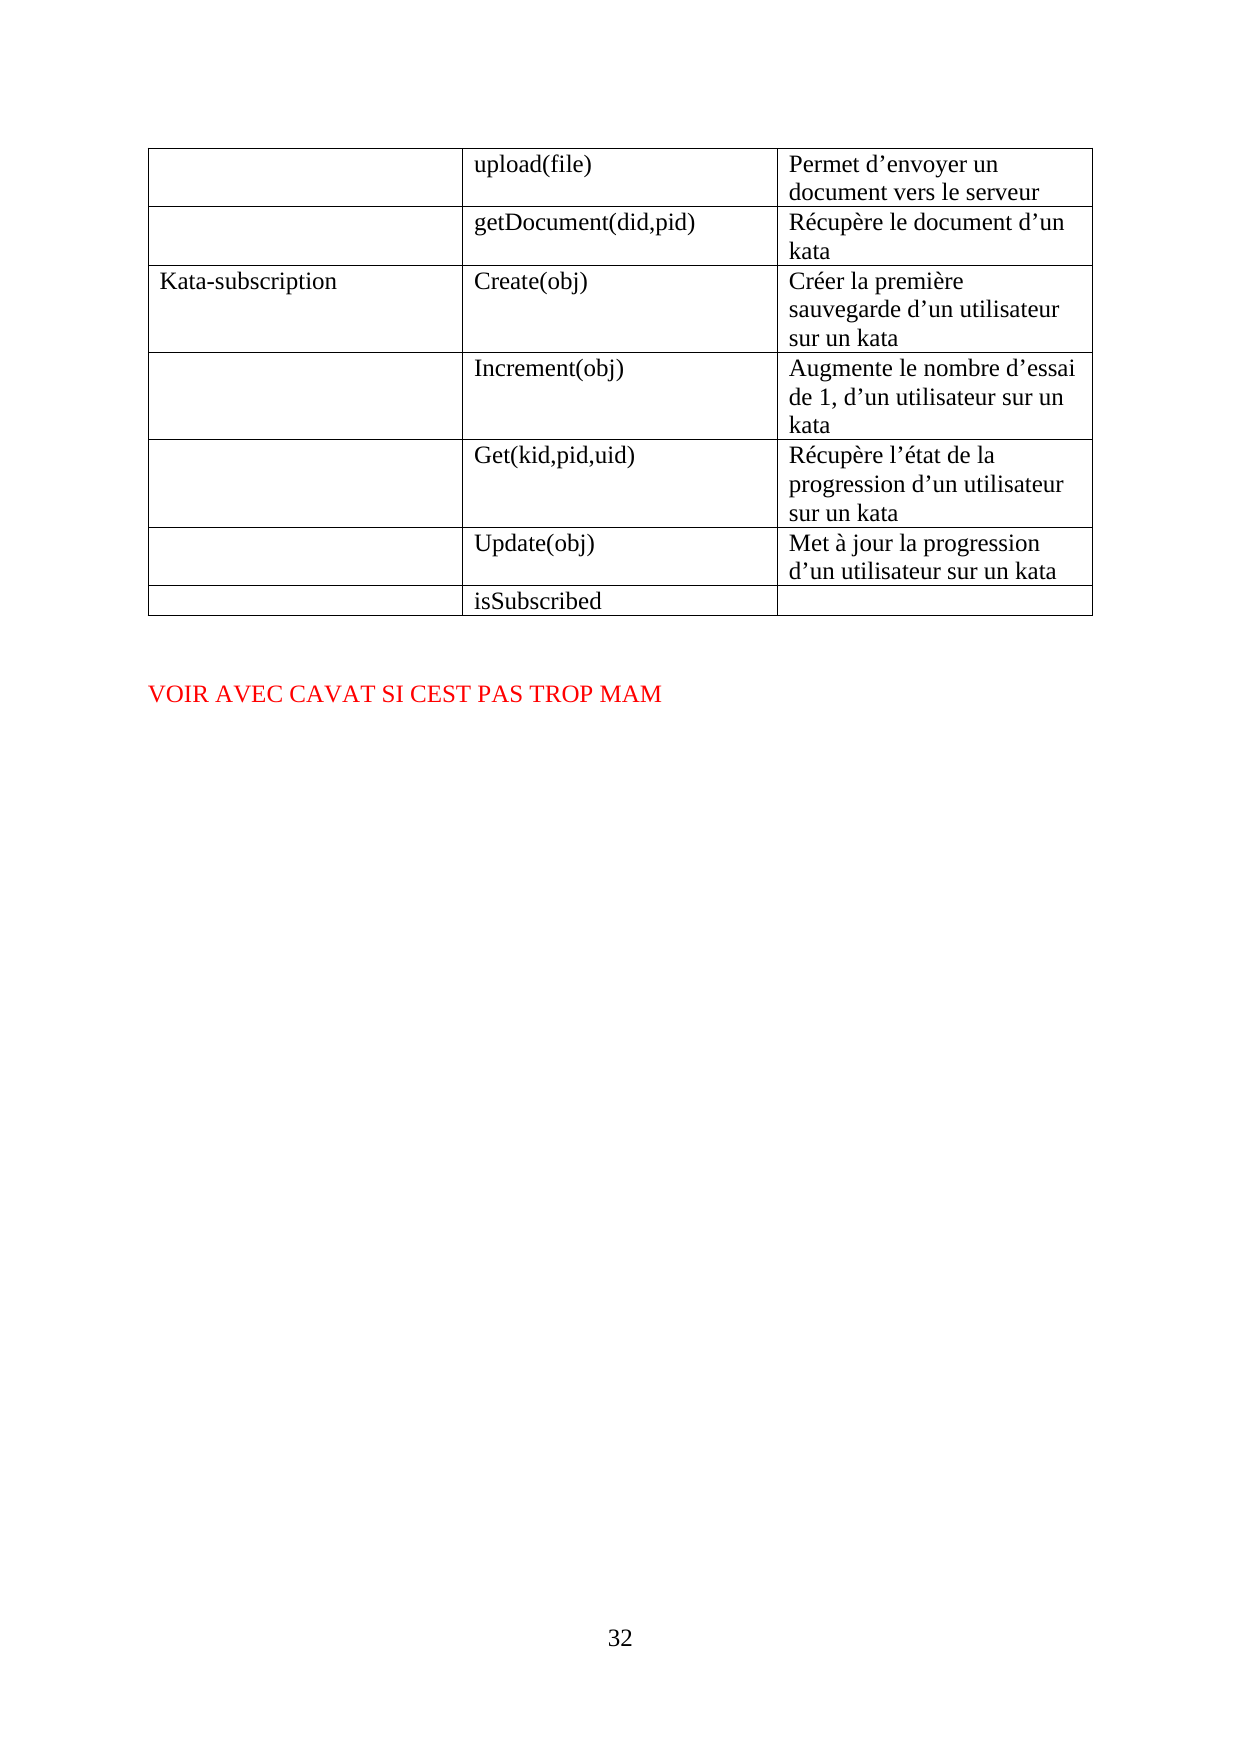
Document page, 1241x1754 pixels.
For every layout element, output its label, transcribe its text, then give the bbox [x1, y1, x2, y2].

table_cell Kata-subscription [149, 266, 462, 352]
table_cell Get(kid,pid,uid) [463, 440, 777, 527]
table_cell isSubscribed [463, 586, 777, 615]
table_cell Récupère le document d’un kata [778, 207, 1092, 265]
table_cell upload(file) [463, 149, 777, 206]
table_cell [778, 586, 1092, 615]
table_cell [149, 149, 462, 206]
table_cell Met à jour la progression d’un utilisateur sur un kata [778, 528, 1092, 585]
text VOIR AVEC CAVAT SI CEST PAS TROP MAM [148, 679, 1093, 707]
table_cell [149, 586, 462, 615]
table_cell Augmente le nombre d’essai de 1, d’un utilisateur sur un kata [778, 353, 1092, 439]
table_cell Create(obj) [463, 266, 777, 352]
table_cell Update(obj) [463, 528, 777, 585]
table_cell [149, 440, 462, 527]
table_cell getDocument(did,pid) [463, 207, 777, 265]
table_cell [149, 528, 462, 585]
table_cell Créer la première sauvegarde d’un utilisateur sur un kata [778, 266, 1092, 352]
table_cell Increment(obj) [463, 353, 777, 439]
table_cell Permet d’envoyer un document vers le serveur [778, 149, 1092, 206]
table_cell [149, 353, 462, 439]
table_cell [149, 207, 462, 265]
table_cell Récupère l’état de la progression d’un utilisateur sur un kata [778, 440, 1092, 527]
